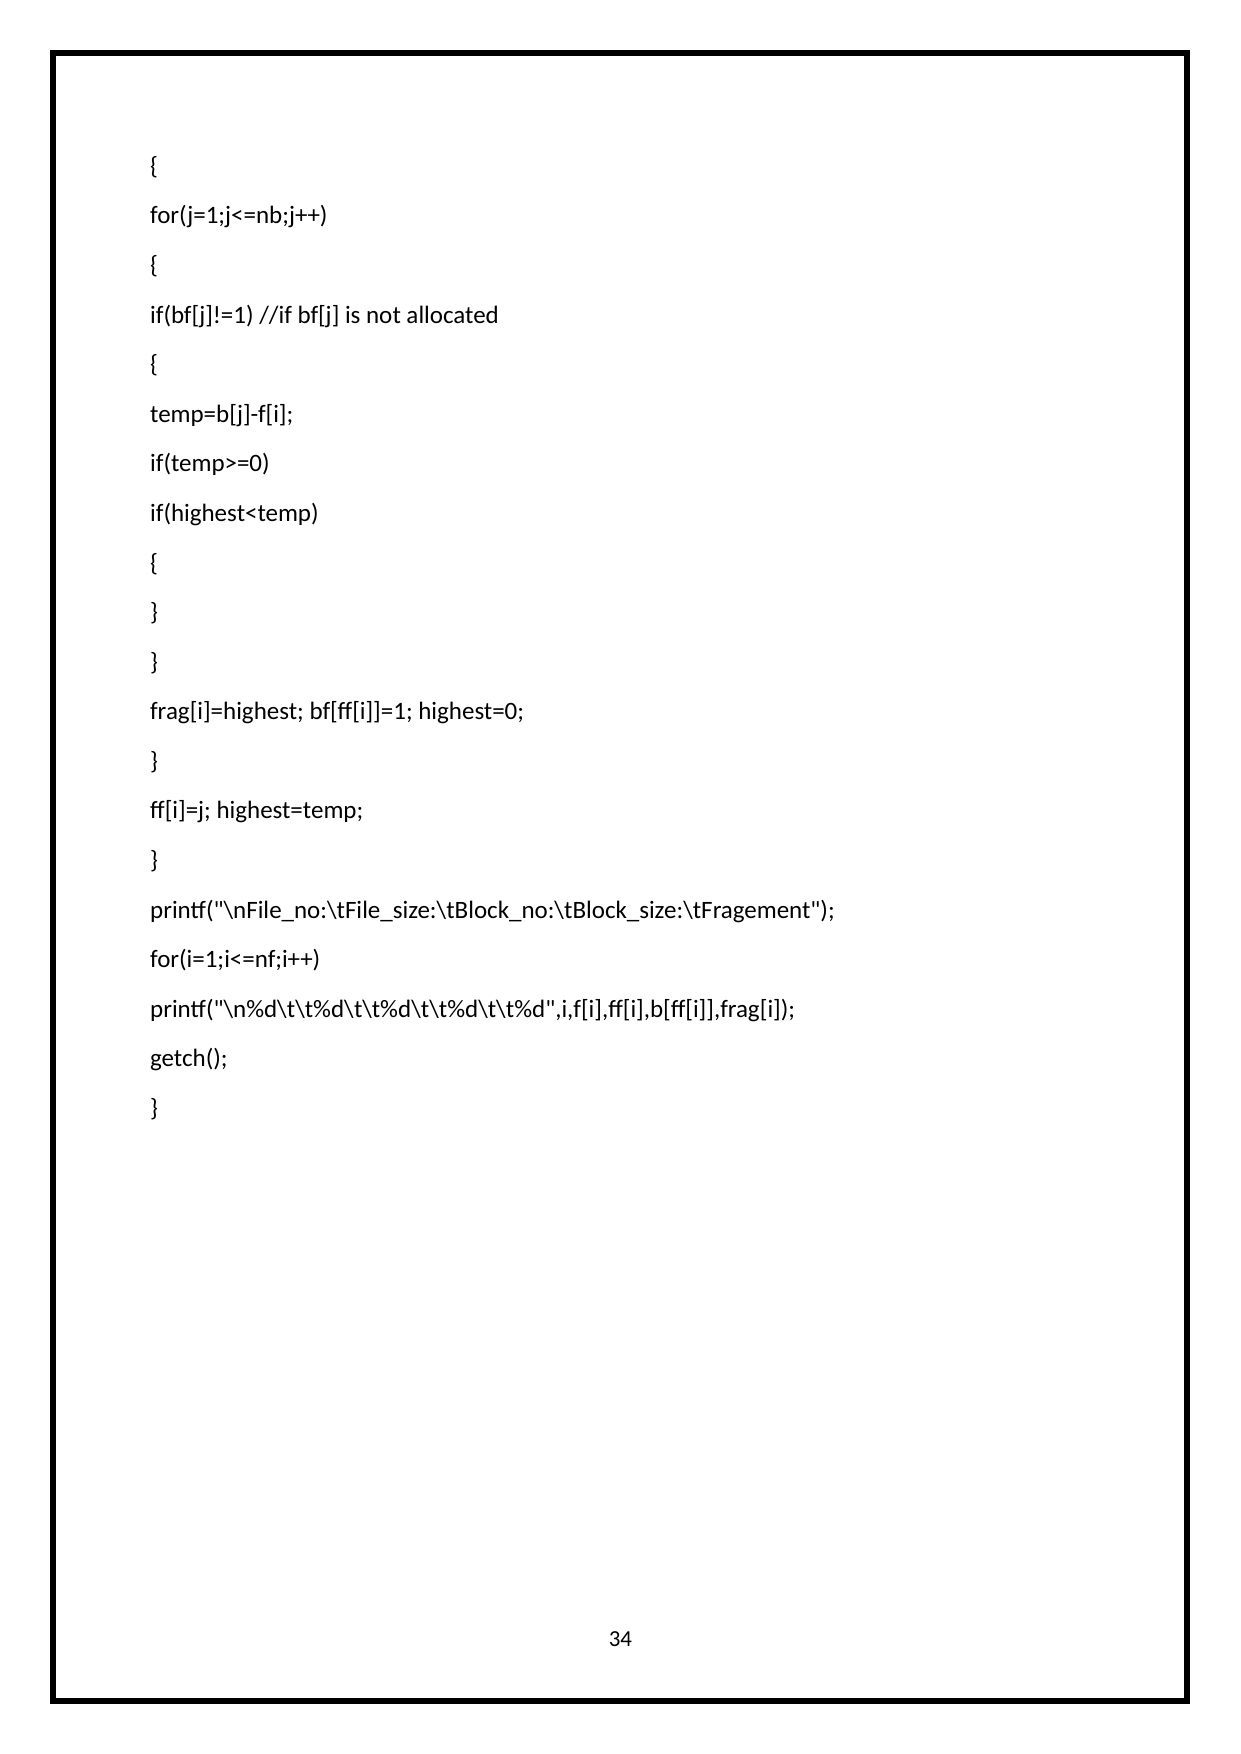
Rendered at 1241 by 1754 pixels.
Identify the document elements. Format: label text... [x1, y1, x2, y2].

text ff[i]=j; highest=temp; [150, 794, 1090, 825]
text } [150, 646, 1090, 676]
text printf("\nFile_no:\tFile_size:\tBlock_no:\tBlock_size:\tFragement"); [150, 894, 1090, 924]
text } [150, 1092, 1090, 1123]
text { [150, 249, 1090, 280]
text for(i=1;i<=nf;i++) [150, 943, 1090, 974]
text if(temp>=0) [150, 447, 1090, 478]
text } [150, 844, 1090, 875]
text if(bf[j]!=1) //if bf[j] is not allocated [150, 299, 1090, 329]
text { [150, 150, 1090, 181]
text for(j=1;j<=nb;j++) [150, 199, 1090, 230]
text } [150, 745, 1090, 776]
text } [150, 596, 1090, 627]
text printf("\n%d\t\t%d\t\t%d\t\t%d\t\t%d",i,f[i],ff[i],b[ff[i]],frag[i]); [150, 993, 1090, 1023]
text getch(); [150, 1042, 1090, 1073]
text if(highest<temp) [150, 497, 1090, 528]
text frag[i]=highest; bf[ff[i]]=1; highest=0; [150, 695, 1090, 726]
text { [150, 348, 1090, 379]
text { [150, 547, 1090, 577]
text temp=b[j]-f[i]; [150, 398, 1090, 428]
